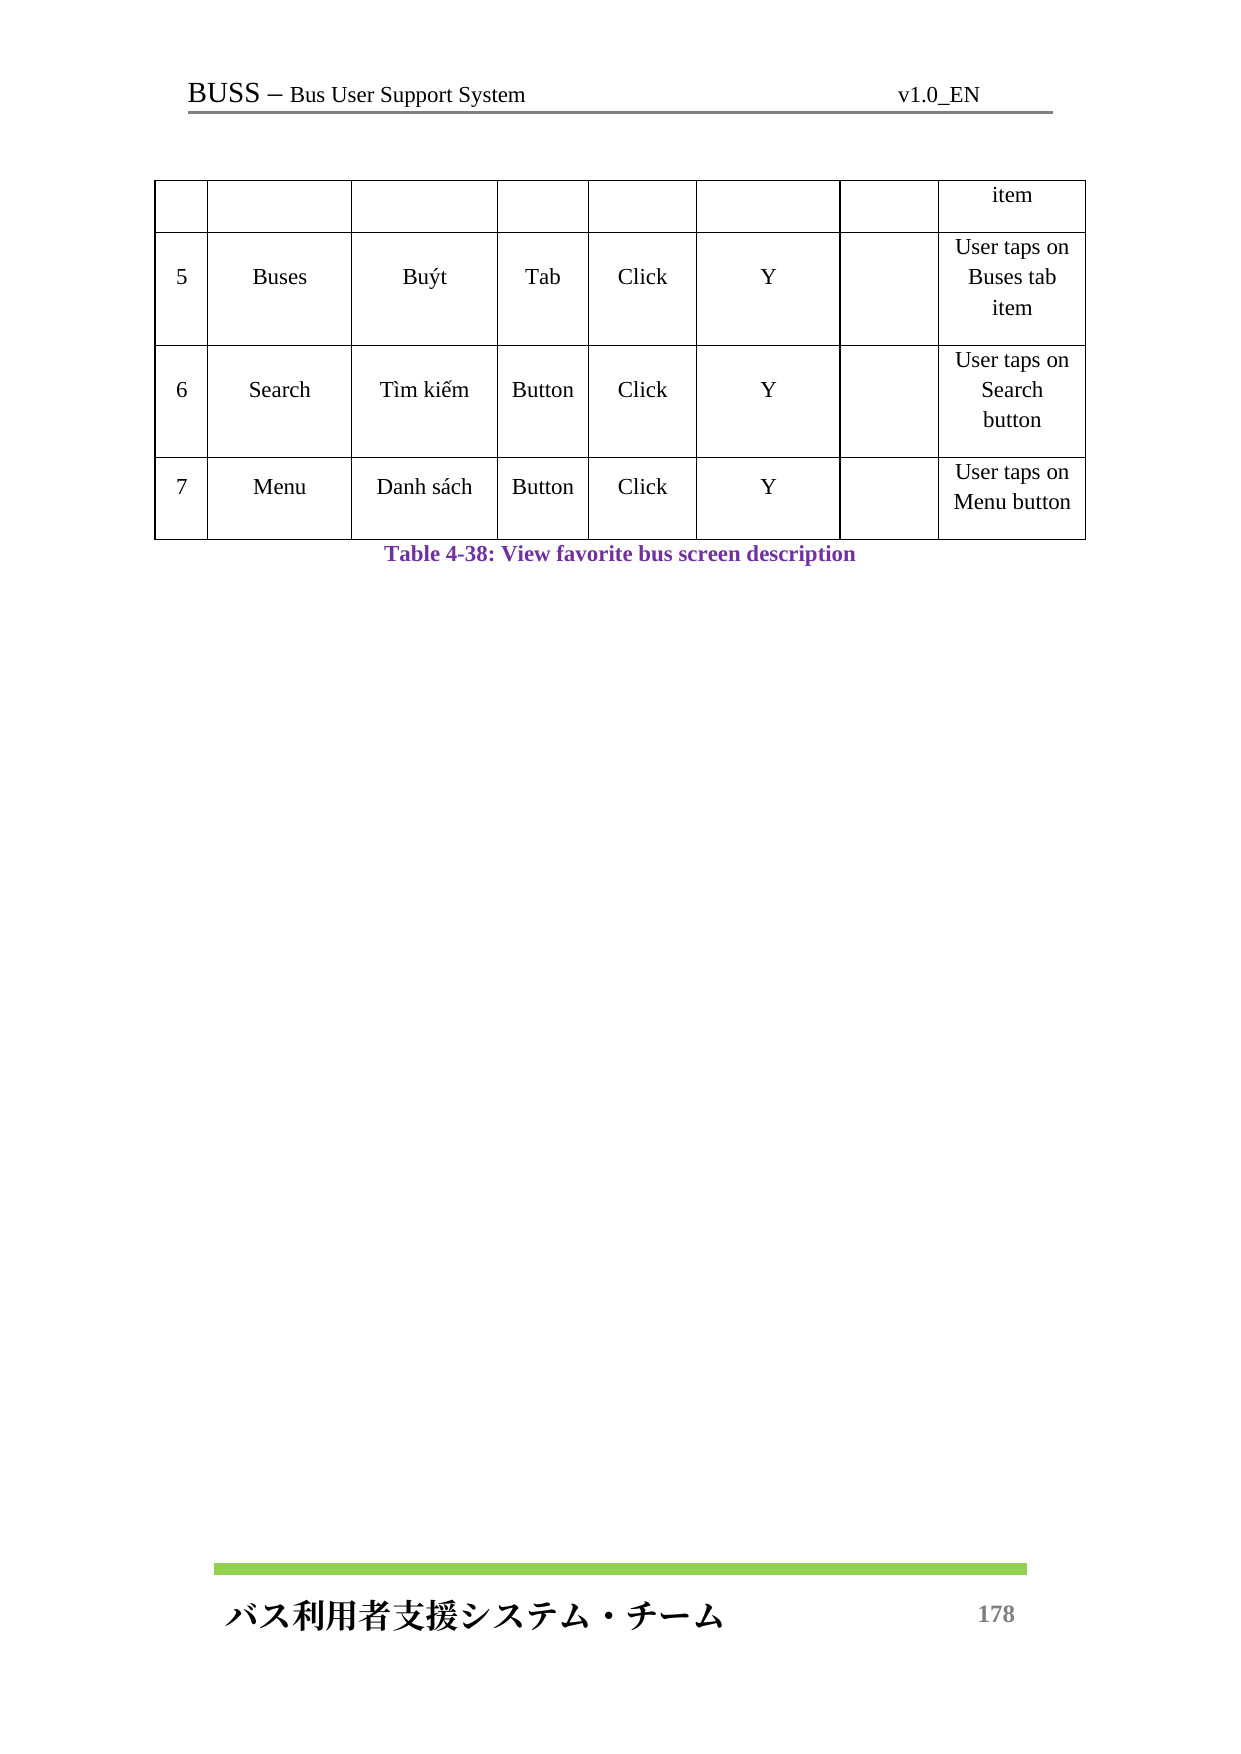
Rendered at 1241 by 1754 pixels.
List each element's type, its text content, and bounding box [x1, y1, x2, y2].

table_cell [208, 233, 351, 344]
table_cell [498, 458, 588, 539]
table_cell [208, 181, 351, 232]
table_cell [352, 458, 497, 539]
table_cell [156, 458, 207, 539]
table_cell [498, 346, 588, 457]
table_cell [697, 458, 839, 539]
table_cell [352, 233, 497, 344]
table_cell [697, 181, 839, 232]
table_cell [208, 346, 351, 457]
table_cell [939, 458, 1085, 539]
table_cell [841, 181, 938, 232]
text Table 4-38: View favorite bus screen description [187, 540, 1053, 567]
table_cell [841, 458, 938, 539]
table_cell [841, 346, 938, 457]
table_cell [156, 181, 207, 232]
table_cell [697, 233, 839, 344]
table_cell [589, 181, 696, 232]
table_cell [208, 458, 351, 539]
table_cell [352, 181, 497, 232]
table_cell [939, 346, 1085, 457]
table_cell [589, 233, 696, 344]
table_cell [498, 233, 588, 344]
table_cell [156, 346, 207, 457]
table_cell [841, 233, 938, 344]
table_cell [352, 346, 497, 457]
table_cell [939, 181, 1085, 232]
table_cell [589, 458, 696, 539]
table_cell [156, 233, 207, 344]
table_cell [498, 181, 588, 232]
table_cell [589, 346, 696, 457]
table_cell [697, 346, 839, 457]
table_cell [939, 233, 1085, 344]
